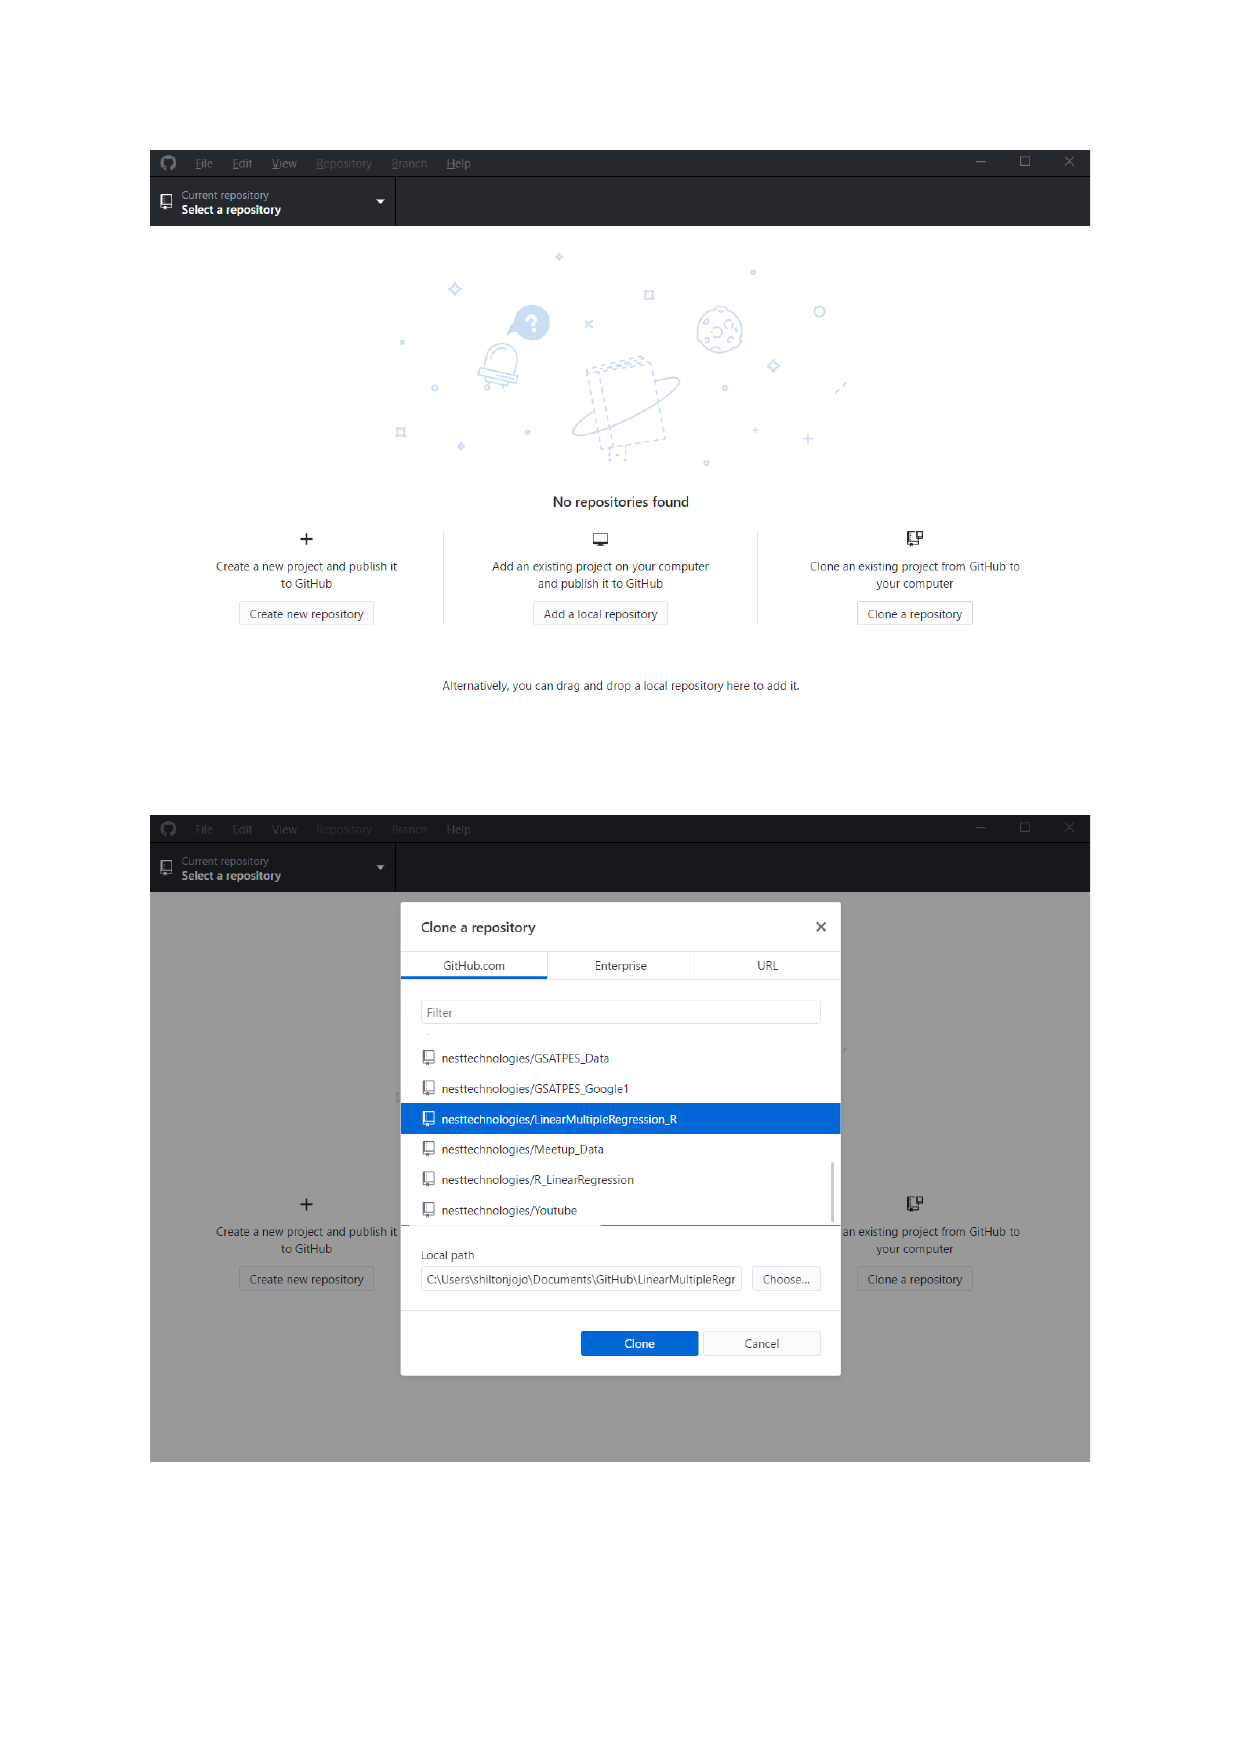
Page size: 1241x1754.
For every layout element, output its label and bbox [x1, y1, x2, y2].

picture [150, 815, 1091, 1462]
picture [150, 150, 1091, 797]
